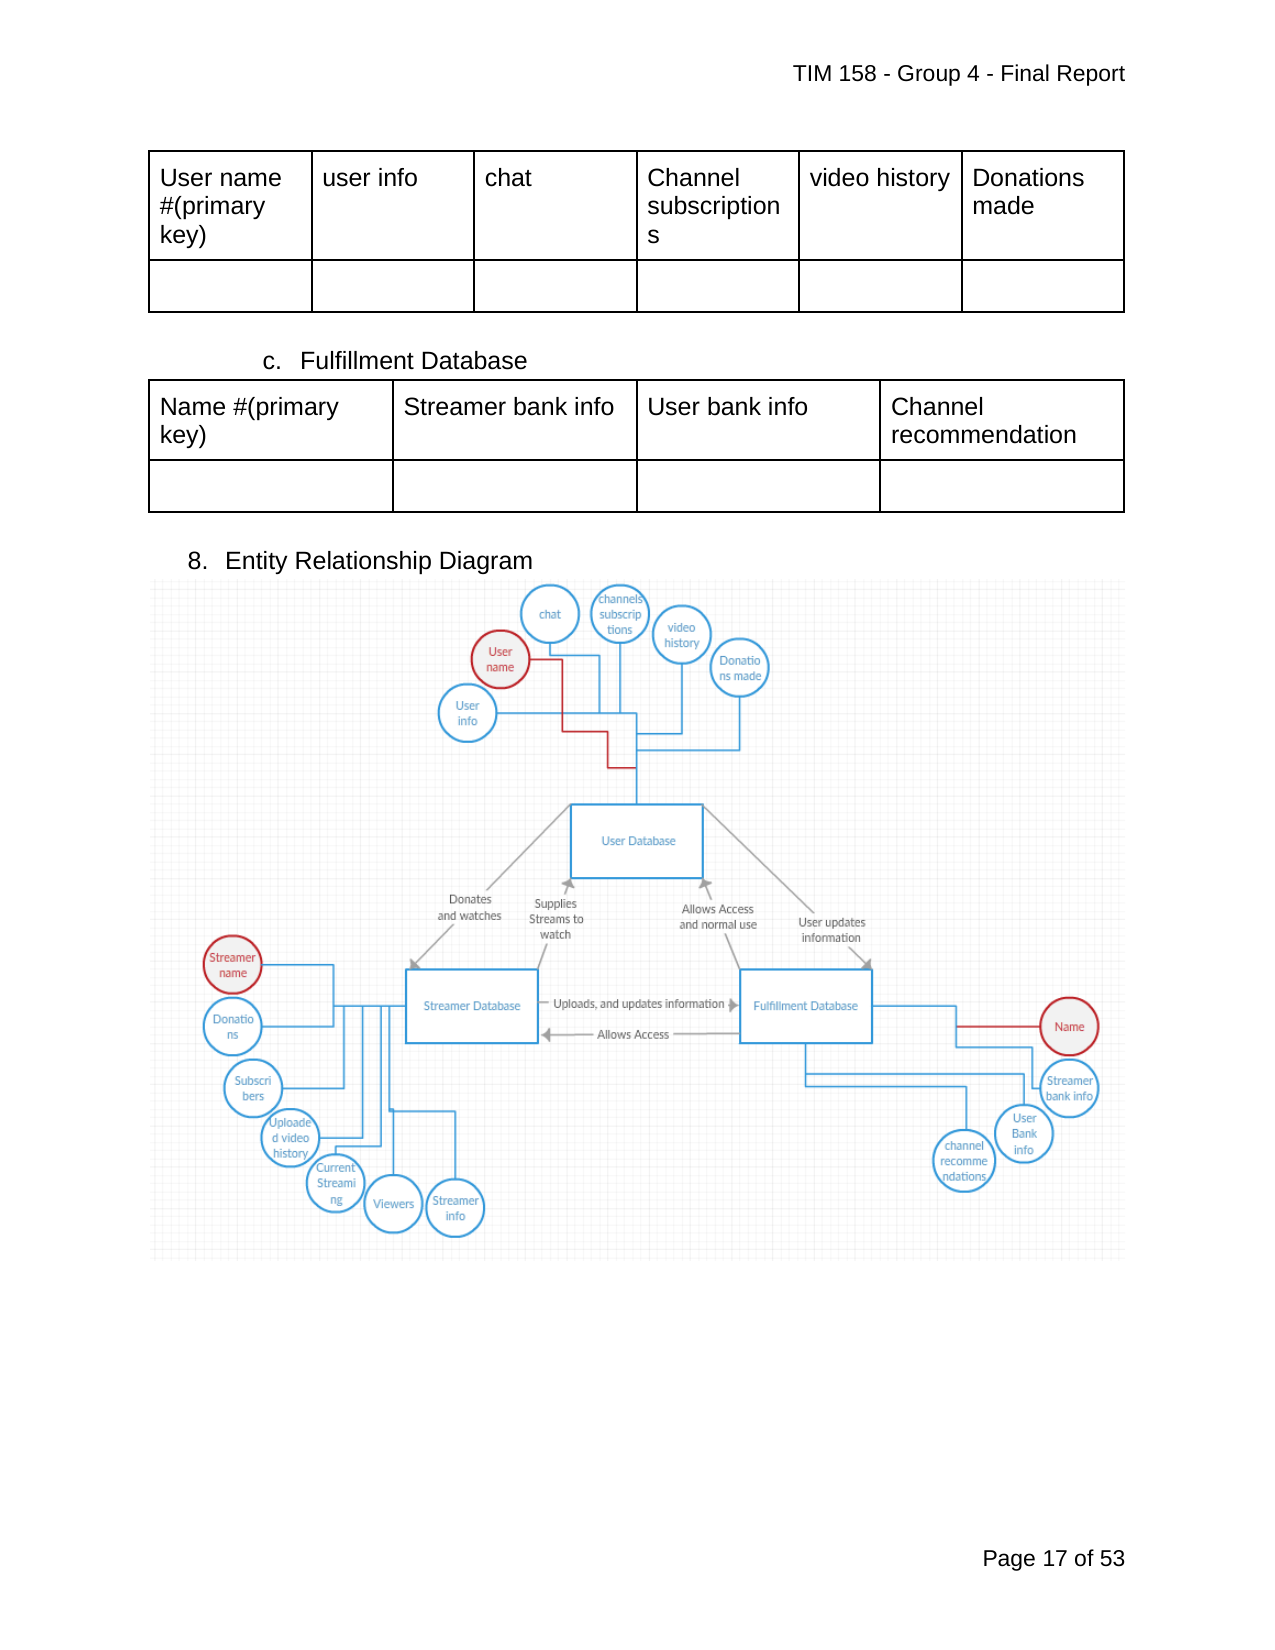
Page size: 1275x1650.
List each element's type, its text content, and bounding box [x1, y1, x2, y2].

table_cell [963, 261, 1123, 311]
table_header user info [313, 152, 473, 259]
table_header Channel recommendation [881, 381, 1123, 459]
table_header Donations made [963, 152, 1123, 259]
picture [150, 579, 1125, 1261]
table_header User name #(primary key) [150, 152, 311, 259]
list Entity Relationship Diagram [187, 546, 1125, 575]
table_header video history [800, 152, 961, 259]
table_cell [638, 261, 798, 311]
list Fulfillment Database [262, 346, 1125, 375]
table_cell [800, 261, 961, 311]
table_header User bank info [638, 381, 879, 459]
table_cell [150, 261, 311, 311]
table_header Channel subscriptions [638, 152, 798, 259]
table_cell [394, 461, 636, 511]
table_cell [881, 461, 1123, 511]
table_header chat [475, 152, 636, 259]
table_cell [313, 261, 473, 311]
table_header Streamer bank info [394, 381, 636, 459]
table_cell [475, 261, 636, 311]
table_header Name #(primary key) [150, 381, 392, 459]
table_cell [150, 461, 392, 511]
table_cell [638, 461, 879, 511]
